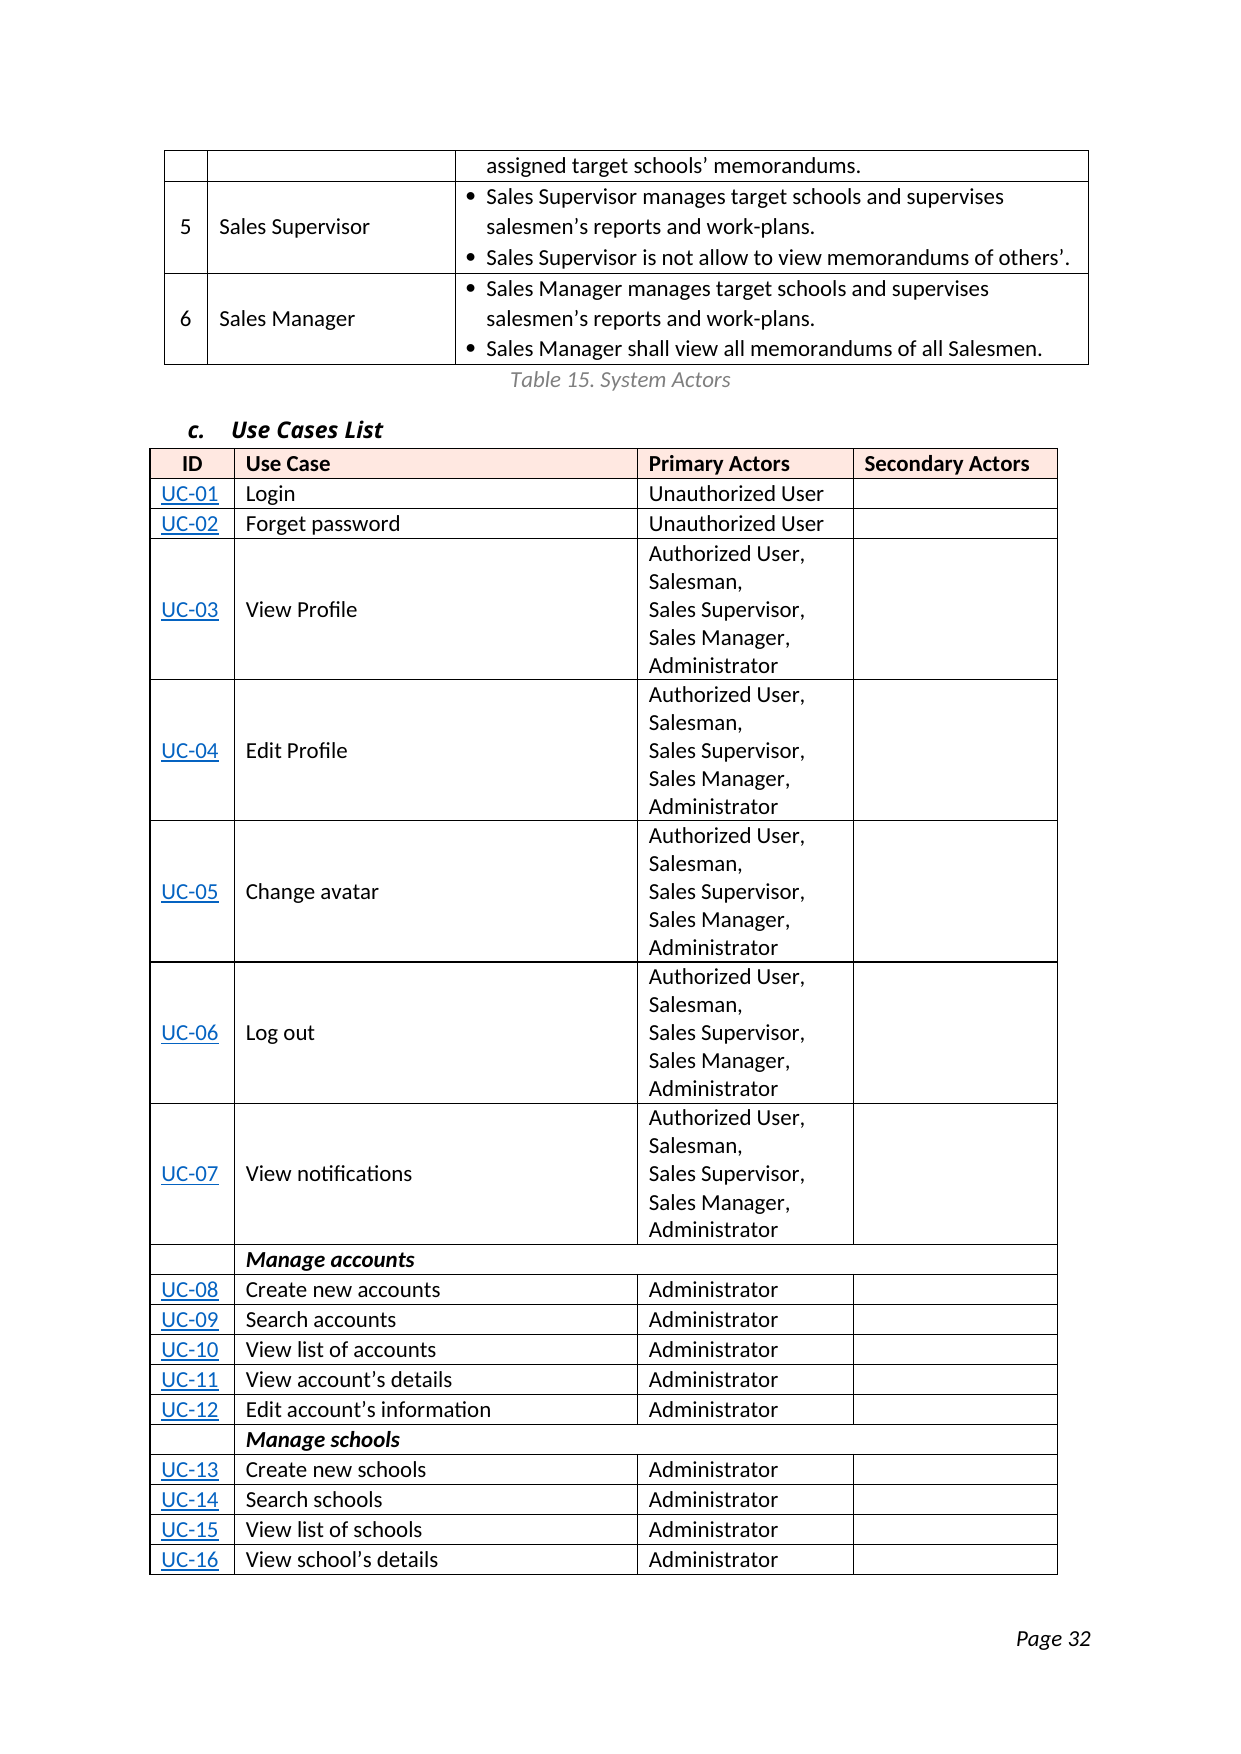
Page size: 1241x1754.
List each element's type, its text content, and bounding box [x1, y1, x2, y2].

table_header ID [151, 449, 234, 478]
table_cell Authorized User, Salesman, Sales Supervisor, Sales Manager, Administrator [638, 963, 853, 1102]
table_cell [854, 509, 1057, 538]
table_cell UC-11 [151, 1365, 234, 1394]
table_cell UC-13 [151, 1455, 234, 1484]
table_cell UC-01 [151, 479, 234, 508]
table_cell Authorized User, Salesman, Sales Supervisor, Sales Manager, Administrator [638, 539, 853, 679]
table_cell UC-03 [151, 539, 234, 679]
table_cell [854, 963, 1057, 1102]
table_cell [854, 539, 1057, 679]
table_cell Manage accounts [235, 1245, 1057, 1274]
table_cell Unauthorized User [638, 509, 853, 538]
table_cell UC-10 [151, 1335, 234, 1364]
table_cell [854, 1515, 1057, 1544]
table_cell 4 [165, 151, 207, 181]
table_cell Edit Profile [235, 680, 637, 820]
table_header Primary Actors [638, 449, 853, 478]
table_cell Search accounts [235, 1305, 637, 1334]
table_cell UC-05 [151, 821, 234, 961]
table_cell Authorized User, Salesman, Sales Supervisor, Sales Manager, Administrator [638, 1104, 853, 1244]
table_cell Change avatar [235, 821, 637, 961]
table_cell Create new accounts [235, 1275, 637, 1304]
table_cell View account’s details [235, 1365, 637, 1394]
table_cell UC-02 [151, 509, 234, 538]
table_cell Sales Supervisor [208, 182, 455, 273]
table_cell [854, 680, 1057, 820]
table_cell 6 [165, 274, 207, 364]
table_cell View list of schools [235, 1515, 637, 1544]
table_cell Login [235, 479, 637, 508]
table_cell View list of accounts [235, 1335, 637, 1364]
table_cell Administrator [638, 1395, 853, 1424]
table_cell View school’s details [235, 1545, 637, 1574]
table_cell Log out [235, 963, 637, 1102]
table_cell [854, 1305, 1057, 1334]
table_cell [854, 1485, 1057, 1514]
table_cell Administrator [638, 1335, 853, 1364]
table_cell UC-08 [151, 1275, 234, 1304]
table_cell Authorized User, Salesman, Sales Supervisor, Sales Manager, Administrator [638, 680, 853, 820]
table_cell UC-14 [151, 1485, 234, 1514]
table_cell [854, 479, 1057, 508]
table_cell 5 [165, 182, 207, 273]
table_cell Authorized User, Salesman, Sales Supervisor, Sales Manager, Administrator [638, 821, 853, 961]
table_cell Search schools [235, 1485, 637, 1514]
table_cell UC-06 [151, 963, 234, 1102]
table_cell UC-16 [151, 1545, 234, 1574]
table_cell Administrator [638, 1455, 853, 1484]
table_cell Sales Supervisor manages target schools and supervises salesmen’s reports and work-plans. Sales Supervisor is not allow to view memorandums of others’. [456, 182, 1088, 273]
table_cell Create new schools [235, 1455, 637, 1484]
table_cell [854, 1335, 1057, 1364]
table_cell Administrator [638, 1515, 853, 1544]
table_cell [854, 1275, 1057, 1304]
table_cell [854, 1545, 1057, 1574]
table_cell Salesman [208, 151, 455, 181]
table_cell Sales Manager manages target schools and supervises salesmen’s reports and work-plans. Sales Manager shall view all memorandums of all Salesmen. [456, 274, 1088, 364]
table_cell Administrator [638, 1485, 853, 1514]
table_cell Administrator [638, 1275, 853, 1304]
table_cell [854, 1455, 1057, 1484]
table_cell UC-07 [151, 1104, 234, 1244]
table_cell Administrator [638, 1305, 853, 1334]
table_cell View Profile [235, 539, 637, 679]
table_cell [854, 1365, 1057, 1394]
table_cell [854, 1104, 1057, 1244]
table_cell View notifications [235, 1104, 637, 1244]
table_cell UC-04 [151, 680, 234, 820]
table_cell Manage schools [235, 1425, 1057, 1454]
table_cell UC-12 [151, 1395, 234, 1424]
table_cell Sales Manager [208, 274, 455, 364]
table_header Secondary Actors [854, 449, 1057, 478]
table_cell [854, 1395, 1057, 1424]
table_cell Administrator [638, 1545, 853, 1574]
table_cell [456, 151, 1088, 181]
subtitle Use Cases List [187, 414, 1093, 445]
table_cell UC-15 [151, 1515, 234, 1544]
table_cell [151, 1245, 234, 1274]
table_cell Administrator [638, 1365, 853, 1394]
table_header Use Case [235, 449, 637, 478]
table_cell Edit account’s information [235, 1395, 637, 1424]
text Table 15. System Actors [150, 365, 1093, 393]
table_cell [854, 821, 1057, 961]
table_cell UC-09 [151, 1305, 234, 1334]
table_cell Forget password [235, 509, 637, 538]
table_cell Unauthorized User [638, 479, 853, 508]
table_cell [151, 1425, 234, 1454]
